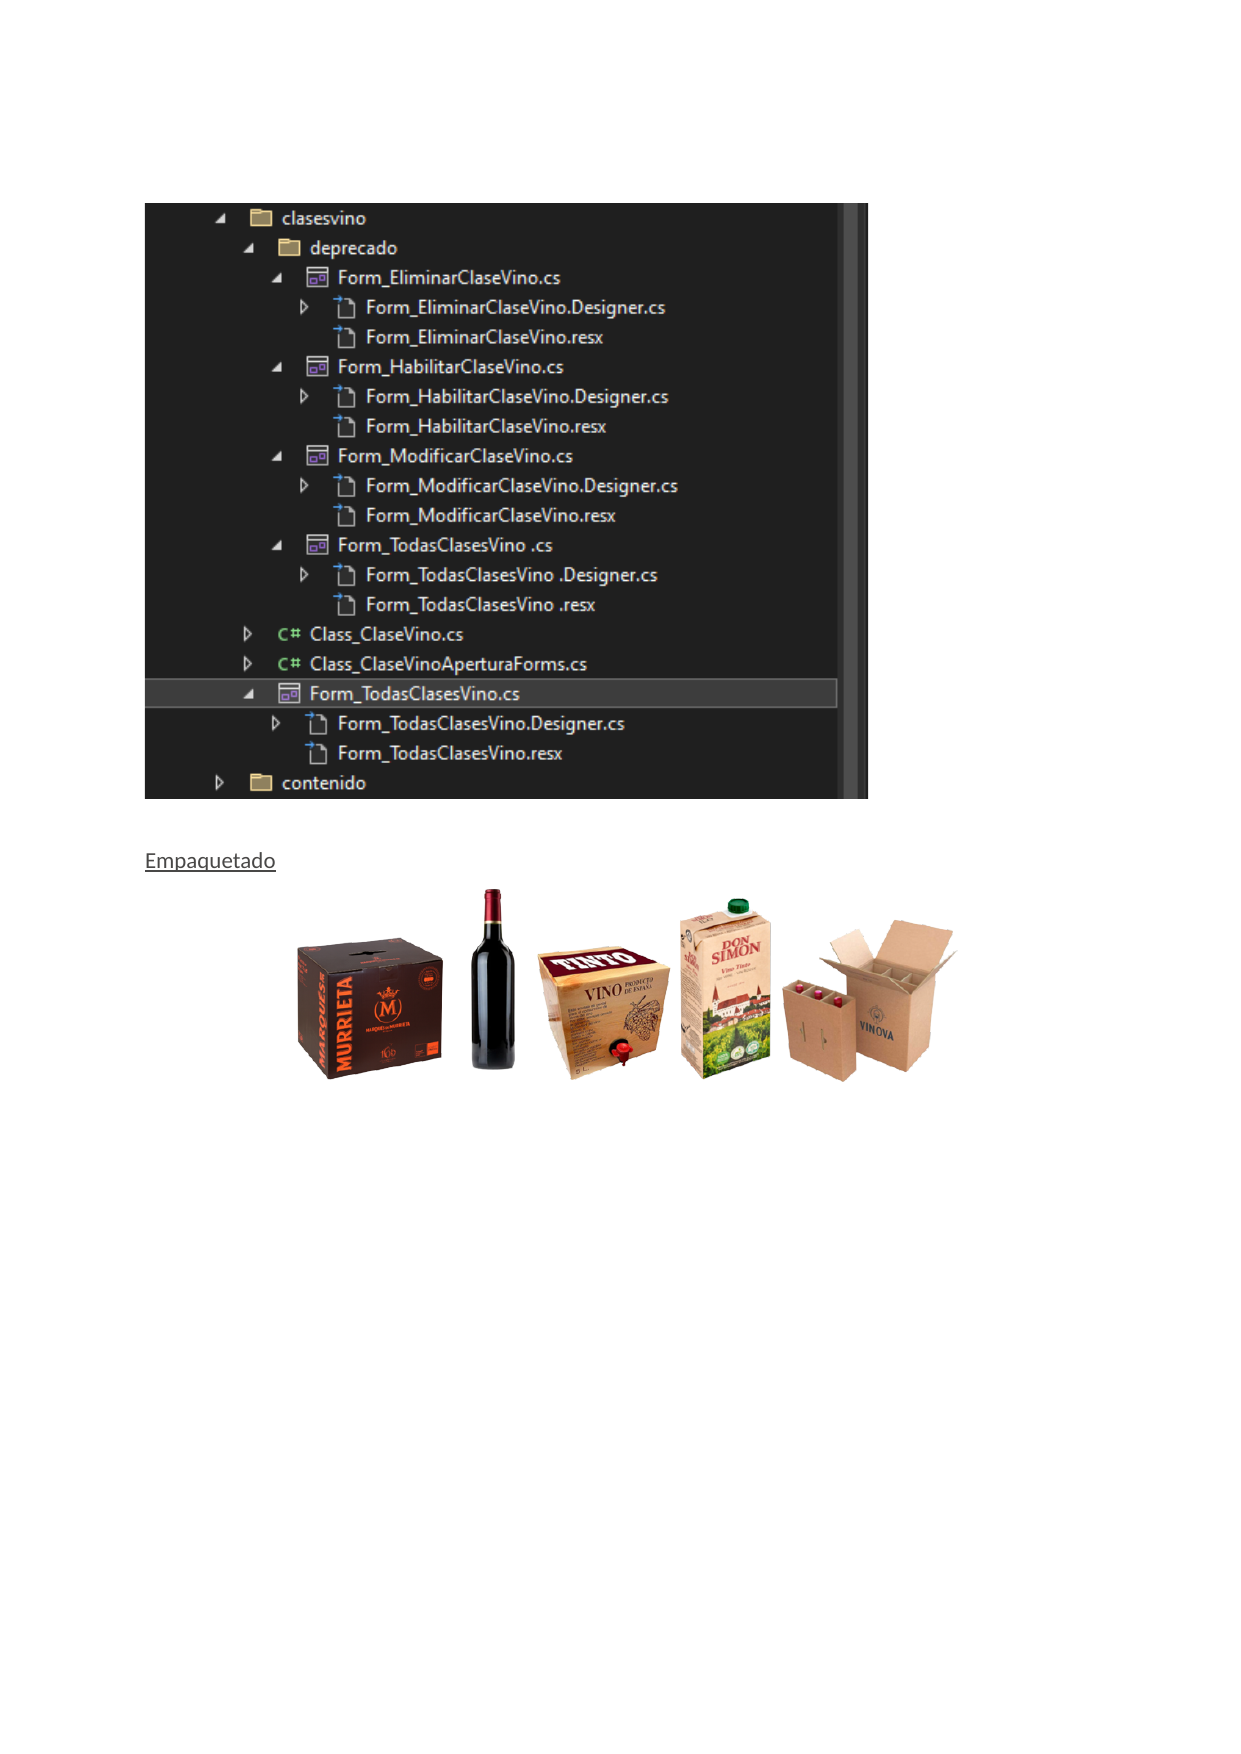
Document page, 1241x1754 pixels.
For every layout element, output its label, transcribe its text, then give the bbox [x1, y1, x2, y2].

subtitle Empaquetado [145, 846, 1137, 874]
picture [286, 876, 984, 1097]
picture [144, 203, 869, 799]
